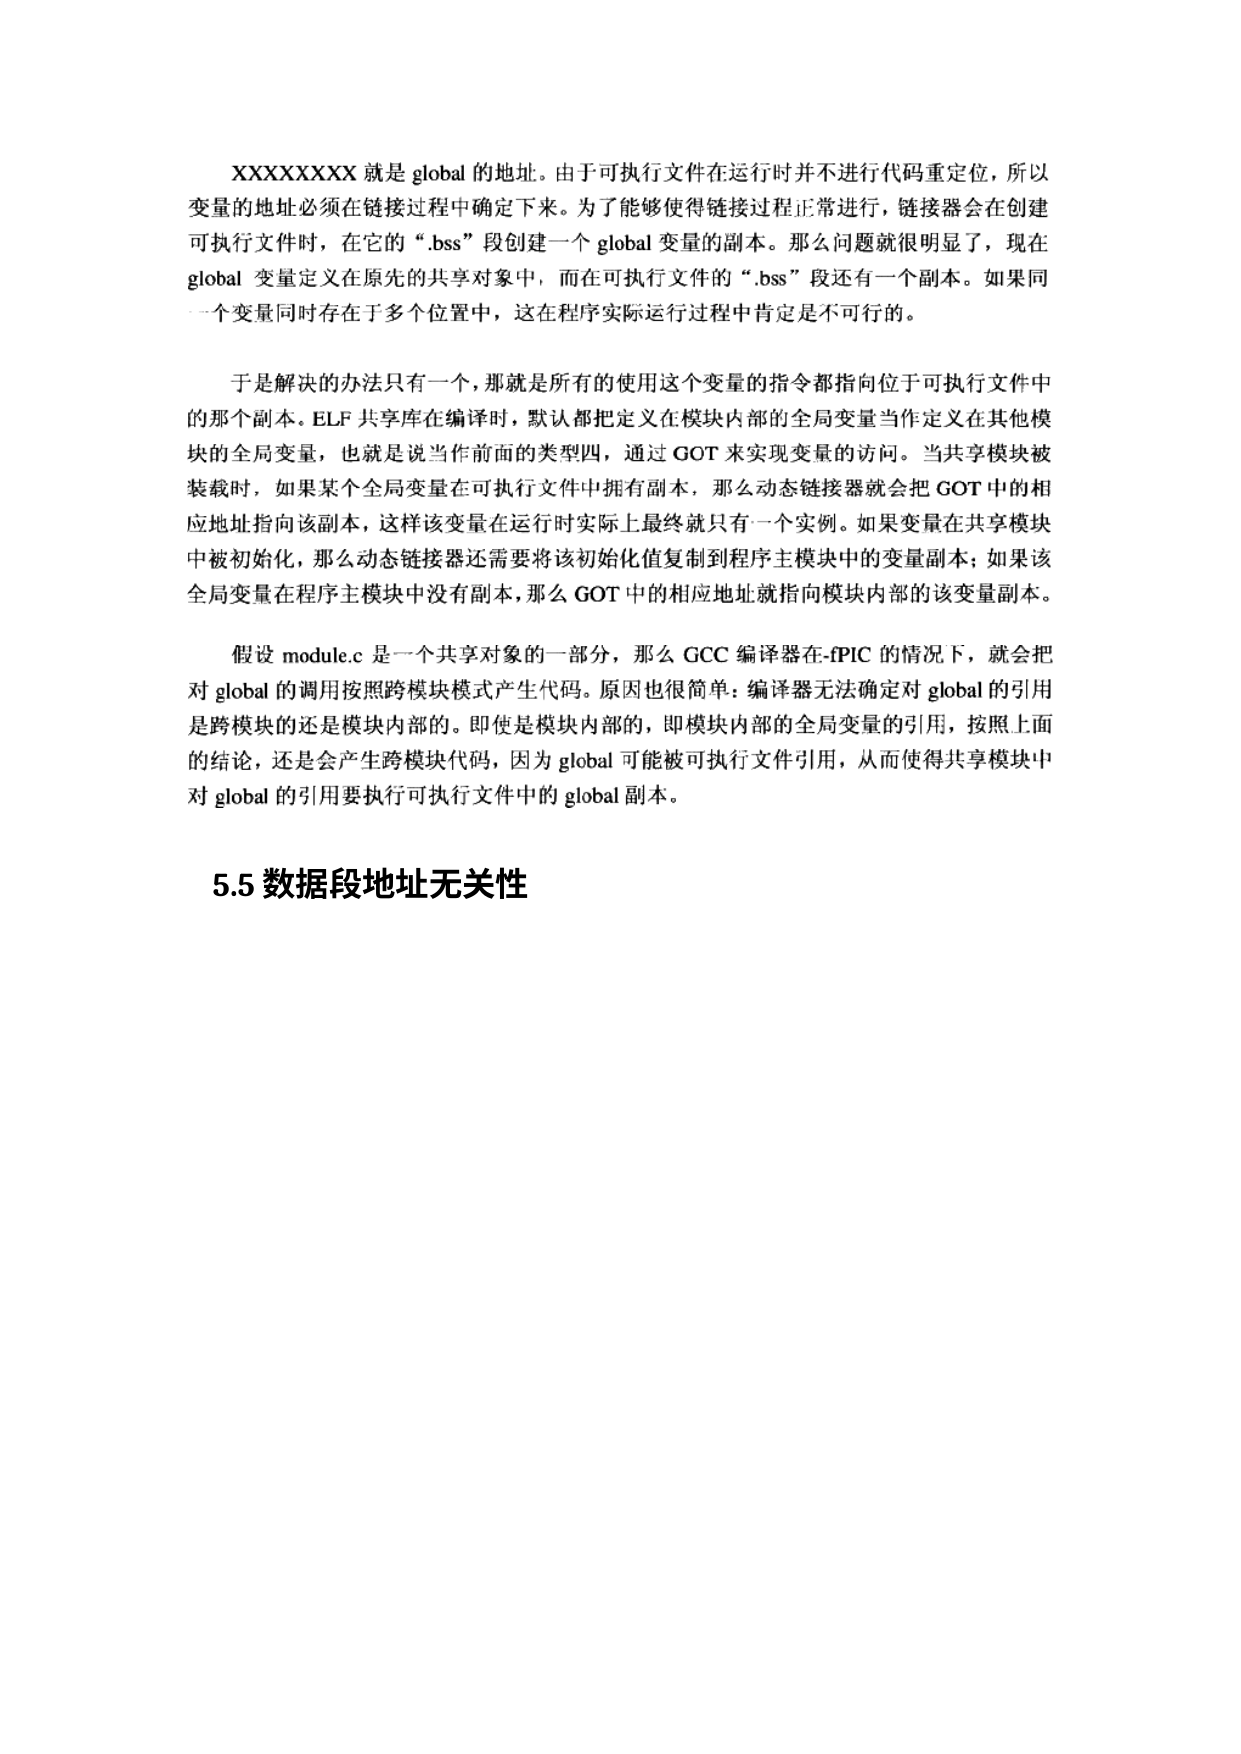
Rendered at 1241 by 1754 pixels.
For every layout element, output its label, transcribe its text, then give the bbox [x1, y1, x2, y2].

subtitle 5.5 数据段地址无关性 [212, 850, 1028, 915]
picture [187, 162, 1053, 326]
picture [187, 371, 1053, 609]
picture [187, 645, 1053, 808]
